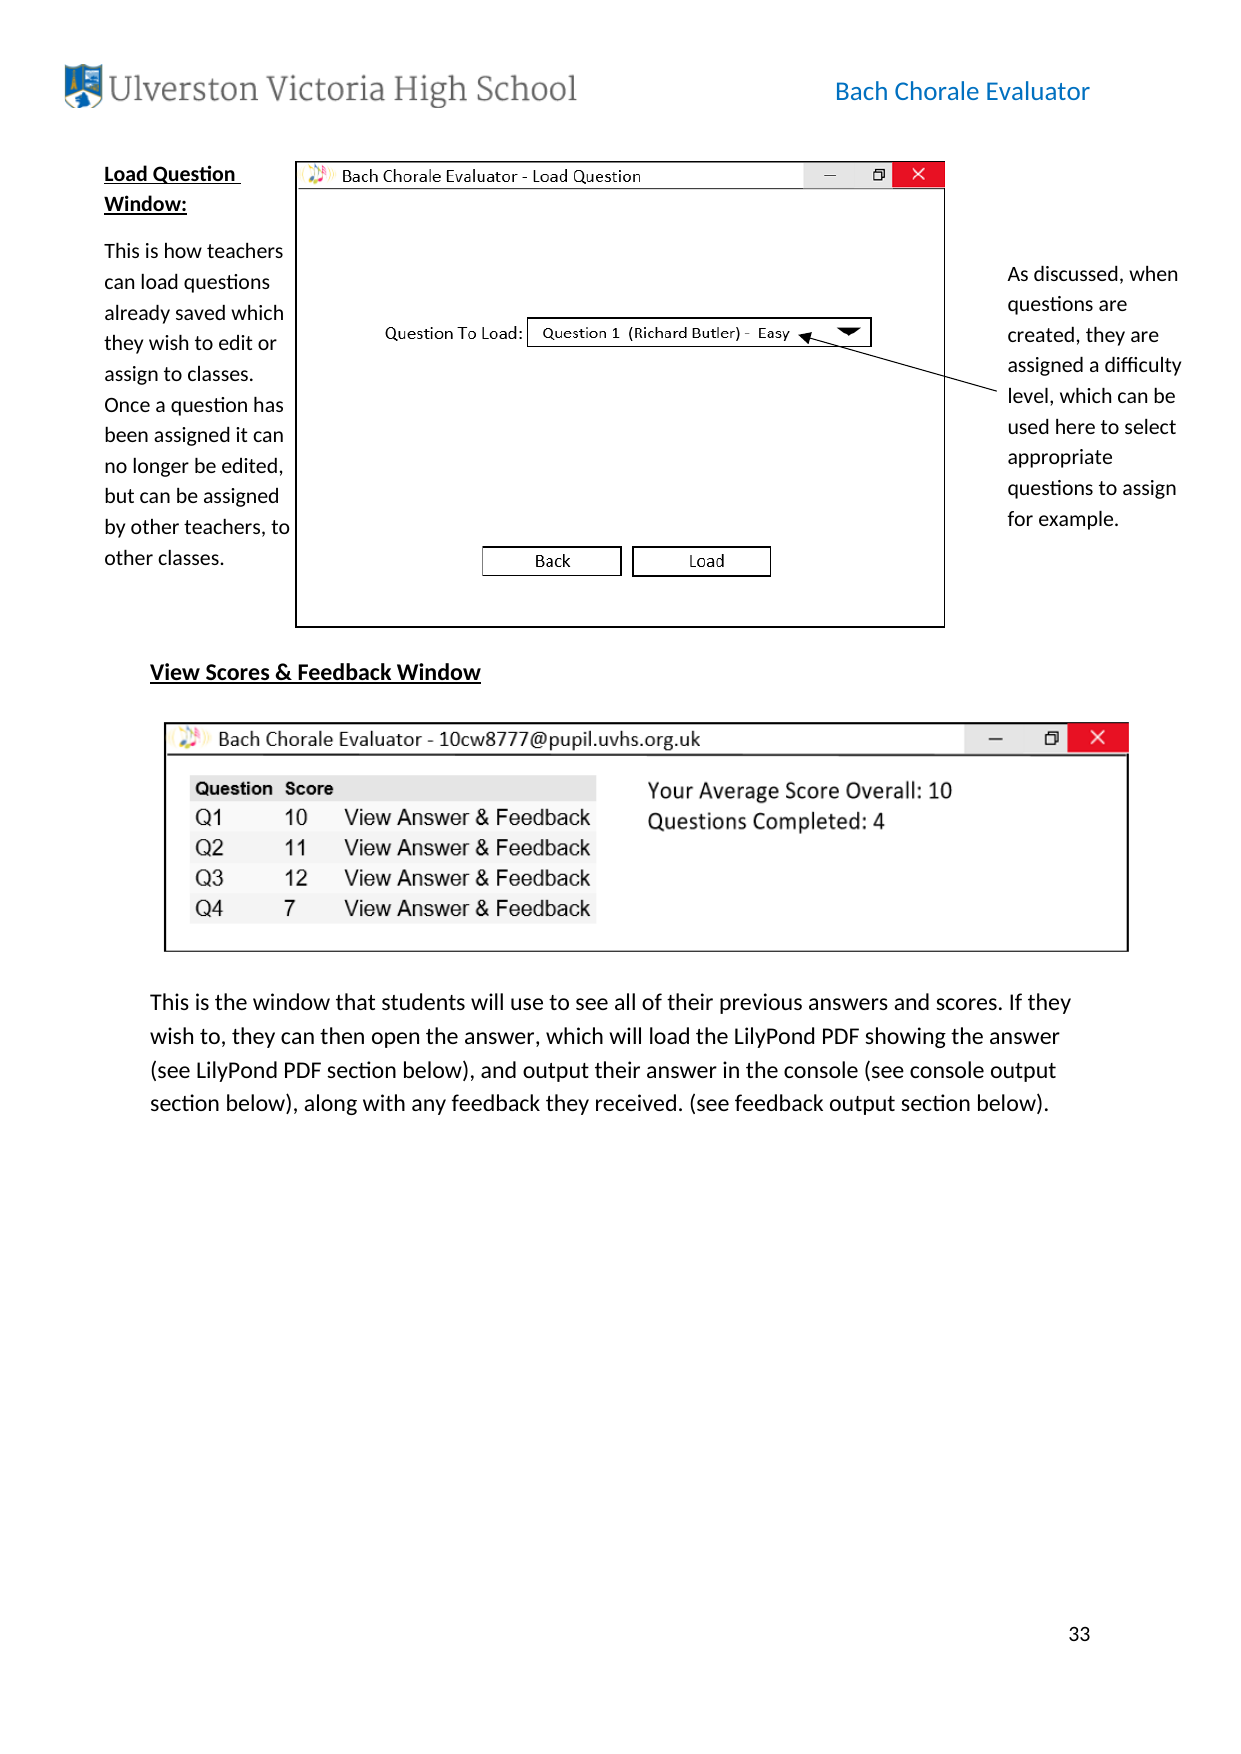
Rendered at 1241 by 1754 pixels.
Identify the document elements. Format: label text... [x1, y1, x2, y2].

text This is the window that students will use to see all of their previous answers and scores. If they wish to, they can then open the answer, which will load the LilyPond PDF showing the answer (see LilyPond PDF section below), and output their answer in the console (see console output section below), along with any feedback they received. (see feedback output section below). [150, 987, 1090, 1118]
text View Scores & Feedback Window [150, 657, 1090, 686]
picture [64, 64, 579, 107]
picture [150, 707, 1144, 967]
picture [287, 150, 953, 637]
